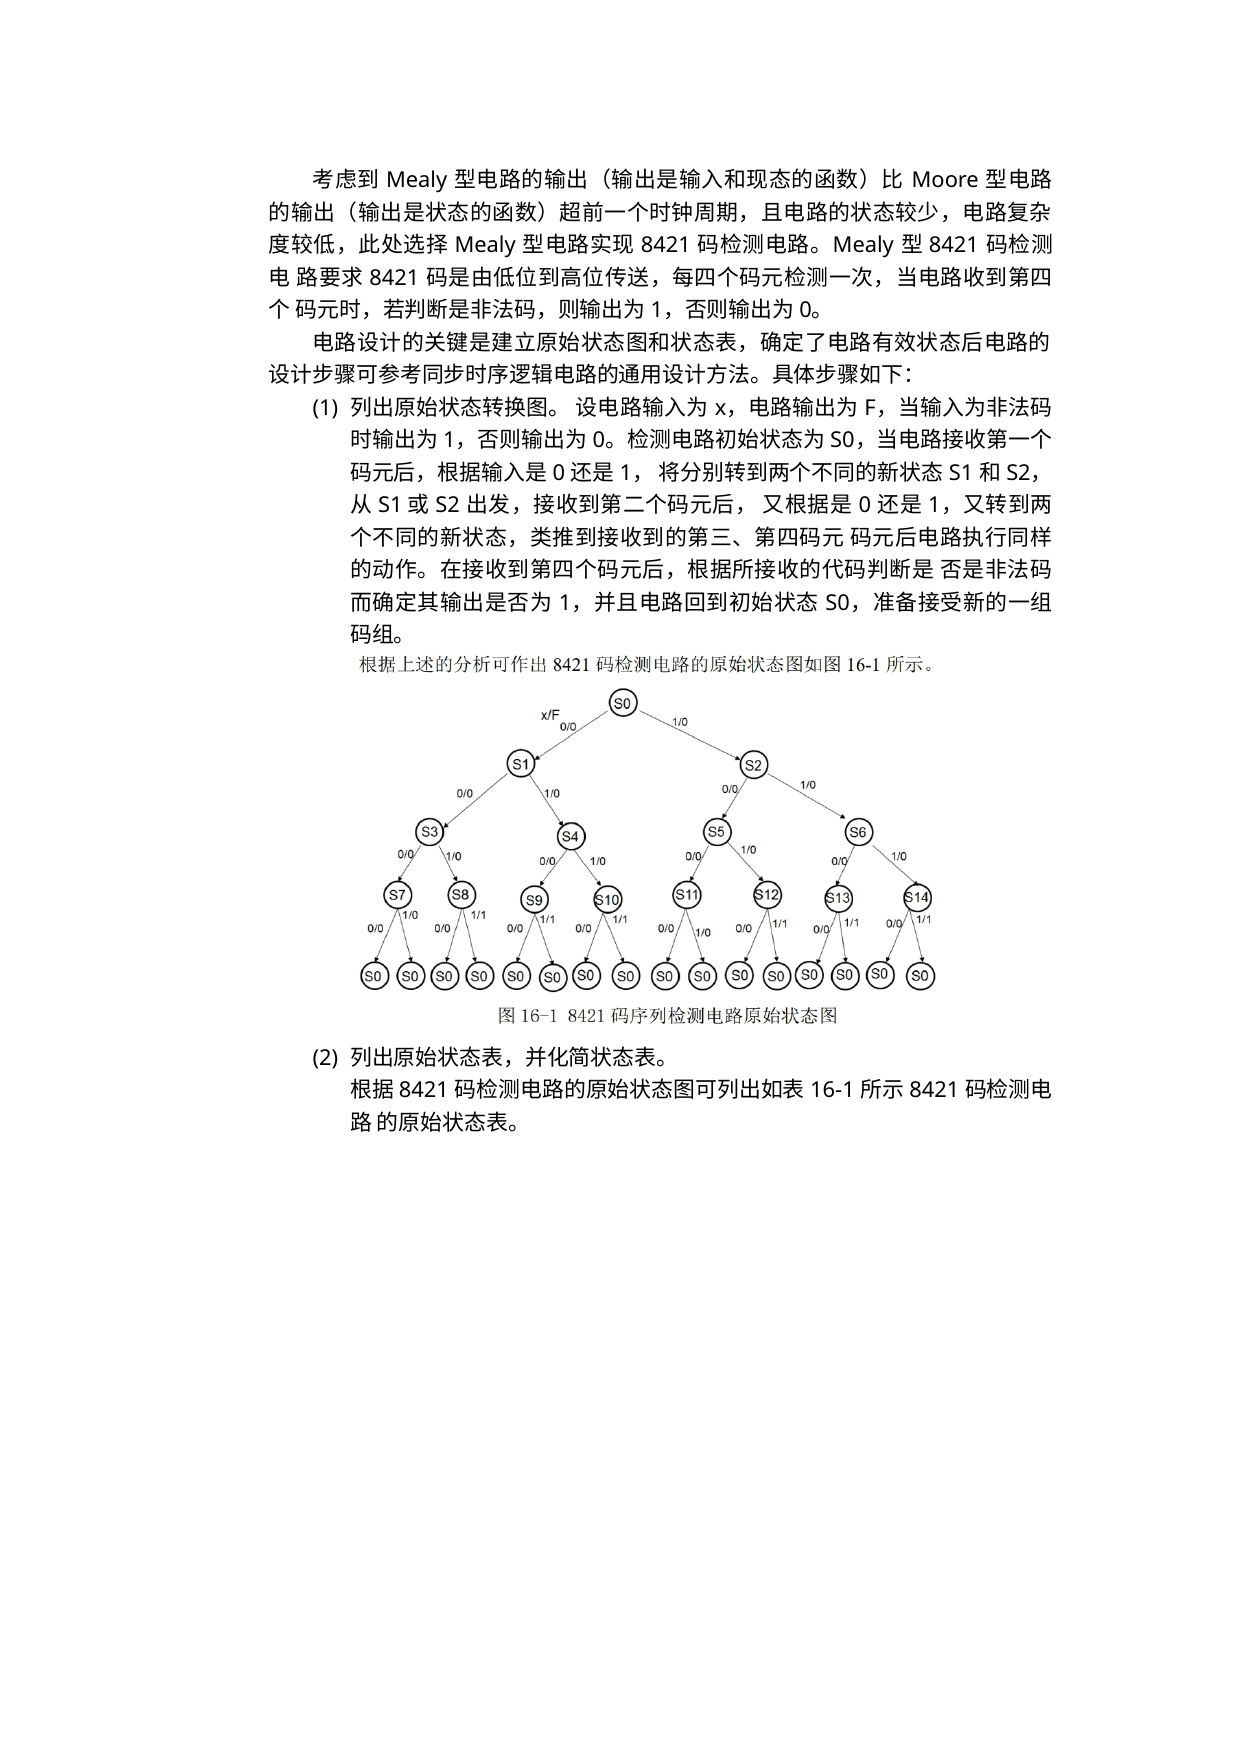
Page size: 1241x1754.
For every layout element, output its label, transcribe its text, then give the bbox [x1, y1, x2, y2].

list 列出原始状态表，并化简状态表。 [312, 1039, 1053, 1072]
list 列出原始状态转换图。 设电路输入为 x，电路输出为 F，当输入为非法码时输出为 1，否则输出为 0。检测电路初始状态为 S0，当电路接收第一个码元后，根据输入是 0 还是 1， 将分别转到两个不同的新状态 S1 和 S2，从 S1或 S2 出发，接收到第二个码元后， 又根据是 0 还是 1，又转到两个不同的新状态，类推到接收到的第三、第四码元 码元后电路执行同样的动作。在接收到第四个码元后，根据所接收的代码判断是 否是非法码而确定其输出是否为 1，并且电路回到初始状态 S0，准备接受新的一组码组。 [312, 389, 1053, 649]
list 考虑到 Mealy 型电路的输出（输出是输入和现态的函数）比 Moore 型电路 的输出（输出是状态的函数）超前一个时钟周期，且电路的状态较少，电路复杂 度较低，此处选择 Mealy 型电路实现 8421 码检测电路。Mealy 型 8421 码检测电 路要求 8421 码是由低位到高位传送，每四个码元检测一次，当电路收到第四个 码元时，若判断是非法码，则输出为 1，否则输出为 0。 [269, 162, 1053, 324]
list 根据 8421 码检测电路的原始状态图可列出如表 16-1 所示 8421 码检测电路 的原始状态表。 [350, 1072, 1053, 1137]
picture [350, 649, 949, 1030]
list 电路设计的关键是建立原始状态图和状态表，确定了电路有效状态后电路的 设计步骤可参考同步时序逻辑电路的通用设计方法。具体步骤如下： [269, 324, 1053, 389]
